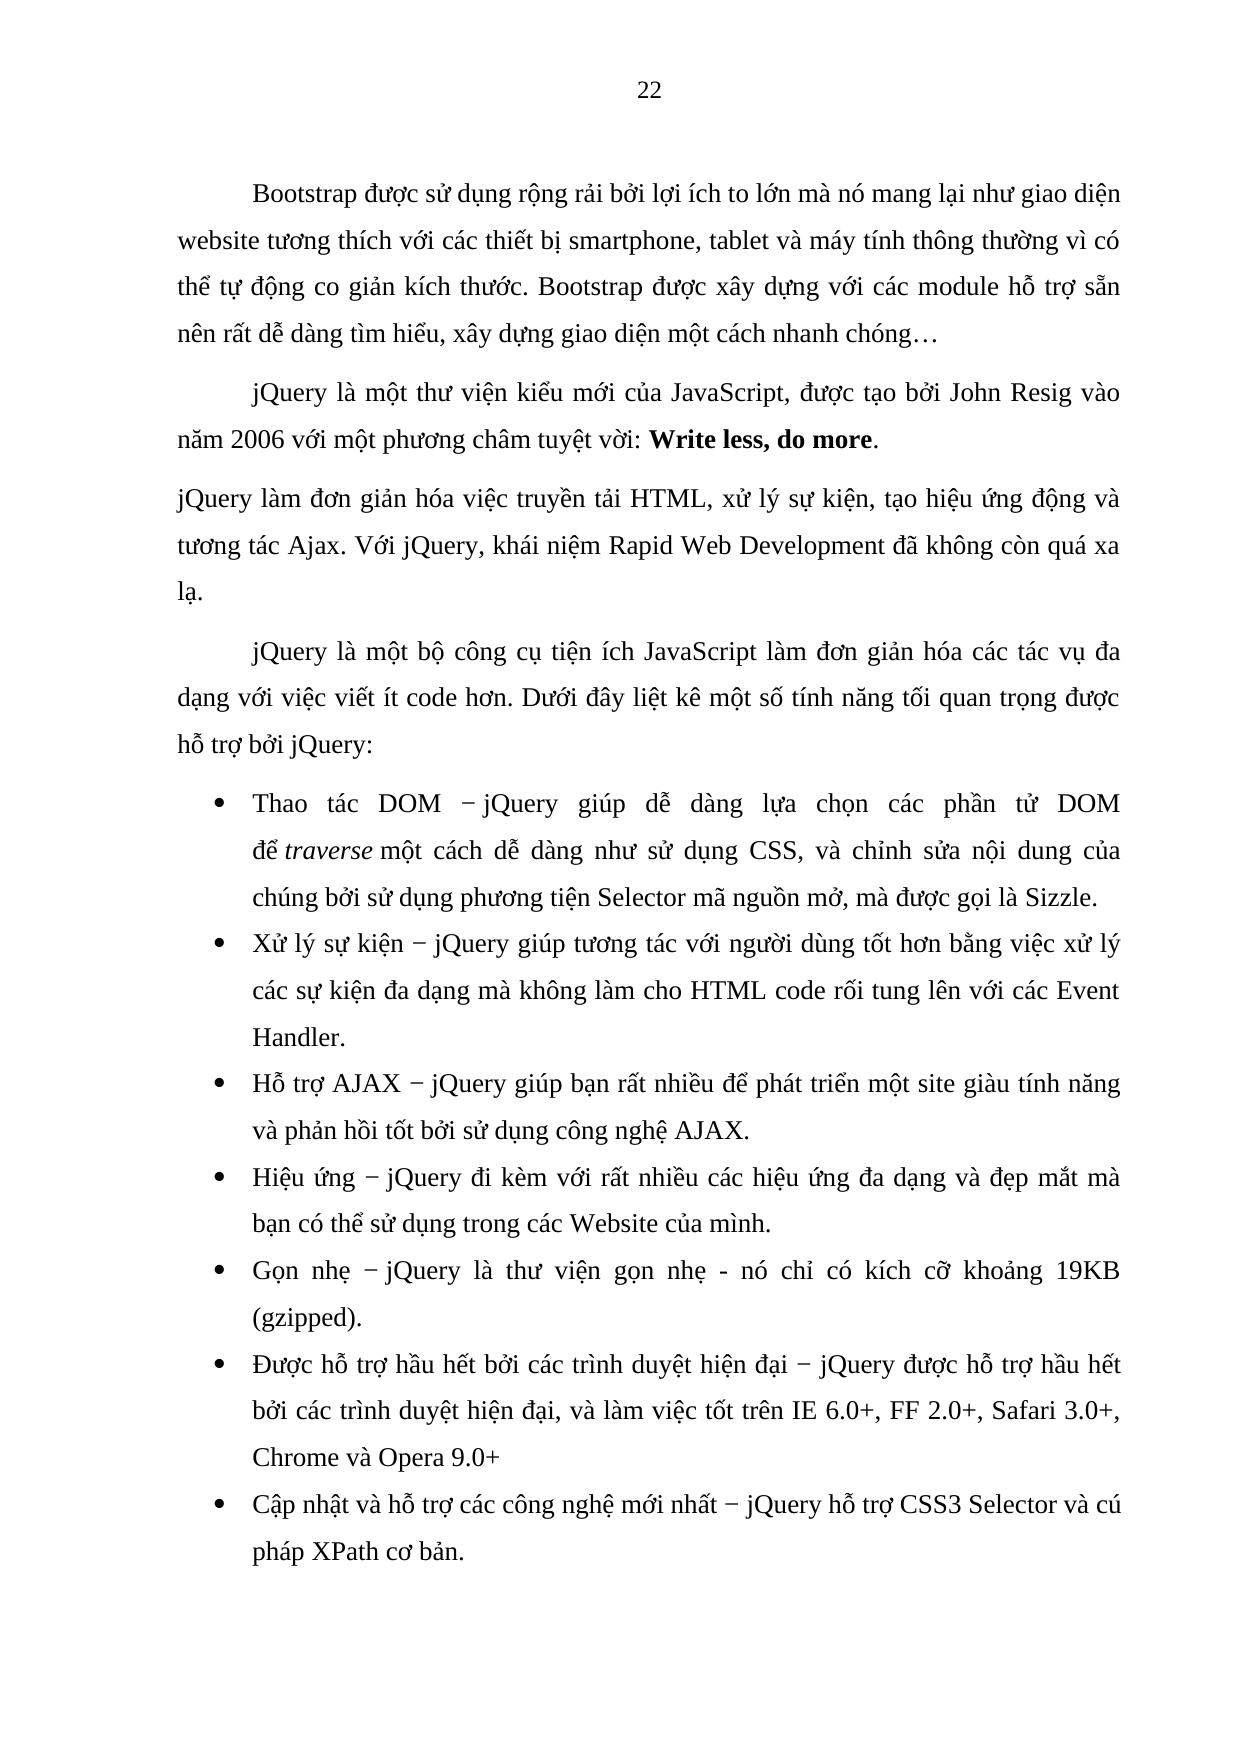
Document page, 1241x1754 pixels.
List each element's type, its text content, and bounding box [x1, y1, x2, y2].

list Hiệu ứng − jQuery đi kèm với rất nhiều các hiệu ứng đa dạng và đẹp mắt mà bạn có thể sử dụng trong các Website của mình. [214, 1161, 1122, 1239]
list Hỗ trợ AJAX − jQuery giúp bạn rất nhiều để phát triển một site giàu tính năng và phản hồi tốt bởi sử dụng công nghệ AJAX. [214, 1067, 1122, 1145]
list Cập nhật và hỗ trợ các công nghệ mới nhất − jQuery hỗ trợ CSS3 Selector và cú pháp XPath cơ bản. [214, 1488, 1122, 1566]
list Gọn nhẹ − jQuery là thư viện gọn nhẹ - nó chỉ có kích cỡ khoảng 19KB (gzipped). [214, 1254, 1122, 1332]
list Được hỗ trợ hầu hết bởi các trình duyệt hiện đại − jQuery được hỗ trợ hầu hết bởi các trình duyệt hiện đại, và làm việc tốt trên IE 6.0+, FF 2.0+, Safari 3.0+, Chrome và Opera 9.0+ [214, 1348, 1122, 1472]
text Bootstrap được sử dụng rộng rải bởi lợi ích to lớn mà nó mang lại như giao diện website tương thích với các thiết bị smartphone, tablet và máy tính thông thường vì có thể tự động co giản kích thước. Bootstrap được xây dựng với các module hỗ trợ sẵn nên rất dễ dàng tìm hiểu, xây dựng giao diện một cách nhanh chóng… [177, 177, 1122, 348]
list Thao tác DOM − jQuery giúp dễ dàng lựa chọn các phần tử DOM để traverse một cách dễ dàng như sử dụng CSS, và chỉnh sửa nội dung của chúng bởi sử dụng phương tiện Selector mã nguồn mở, mà được gọi là Sizzle. [214, 787, 1122, 912]
list Xử lý sự kiện − jQuery giúp tương tác với người dùng tốt hơn bằng việc xử lý các sự kiện đa dạng mà không làm cho HTML code rối tung lên với các Event Handler. [214, 927, 1122, 1052]
text jQuery làm đơn giản hóa việc truyền tải HTML, xử lý sự kiện, tạo hiệu ứng động và tương tác Ajax. Với jQuery, khái niệm Rapid Web Development đã không còn quá xa lạ. [177, 482, 1122, 607]
text jQuery là một thư viện kiểu mới của JavaScript, được tạo bởi John Resig vào năm 2006 với một phương châm tuyệt vời: Write less, do more. [177, 376, 1122, 454]
text jQuery là một bộ công cụ tiện ích JavaScript làm đơn giản hóa các tác vụ đa dạng với việc viết ít code hơn. Dưới đây liệt kê một số tính năng tối quan trọng được hỗ trợ bởi jQuery: [177, 635, 1122, 759]
